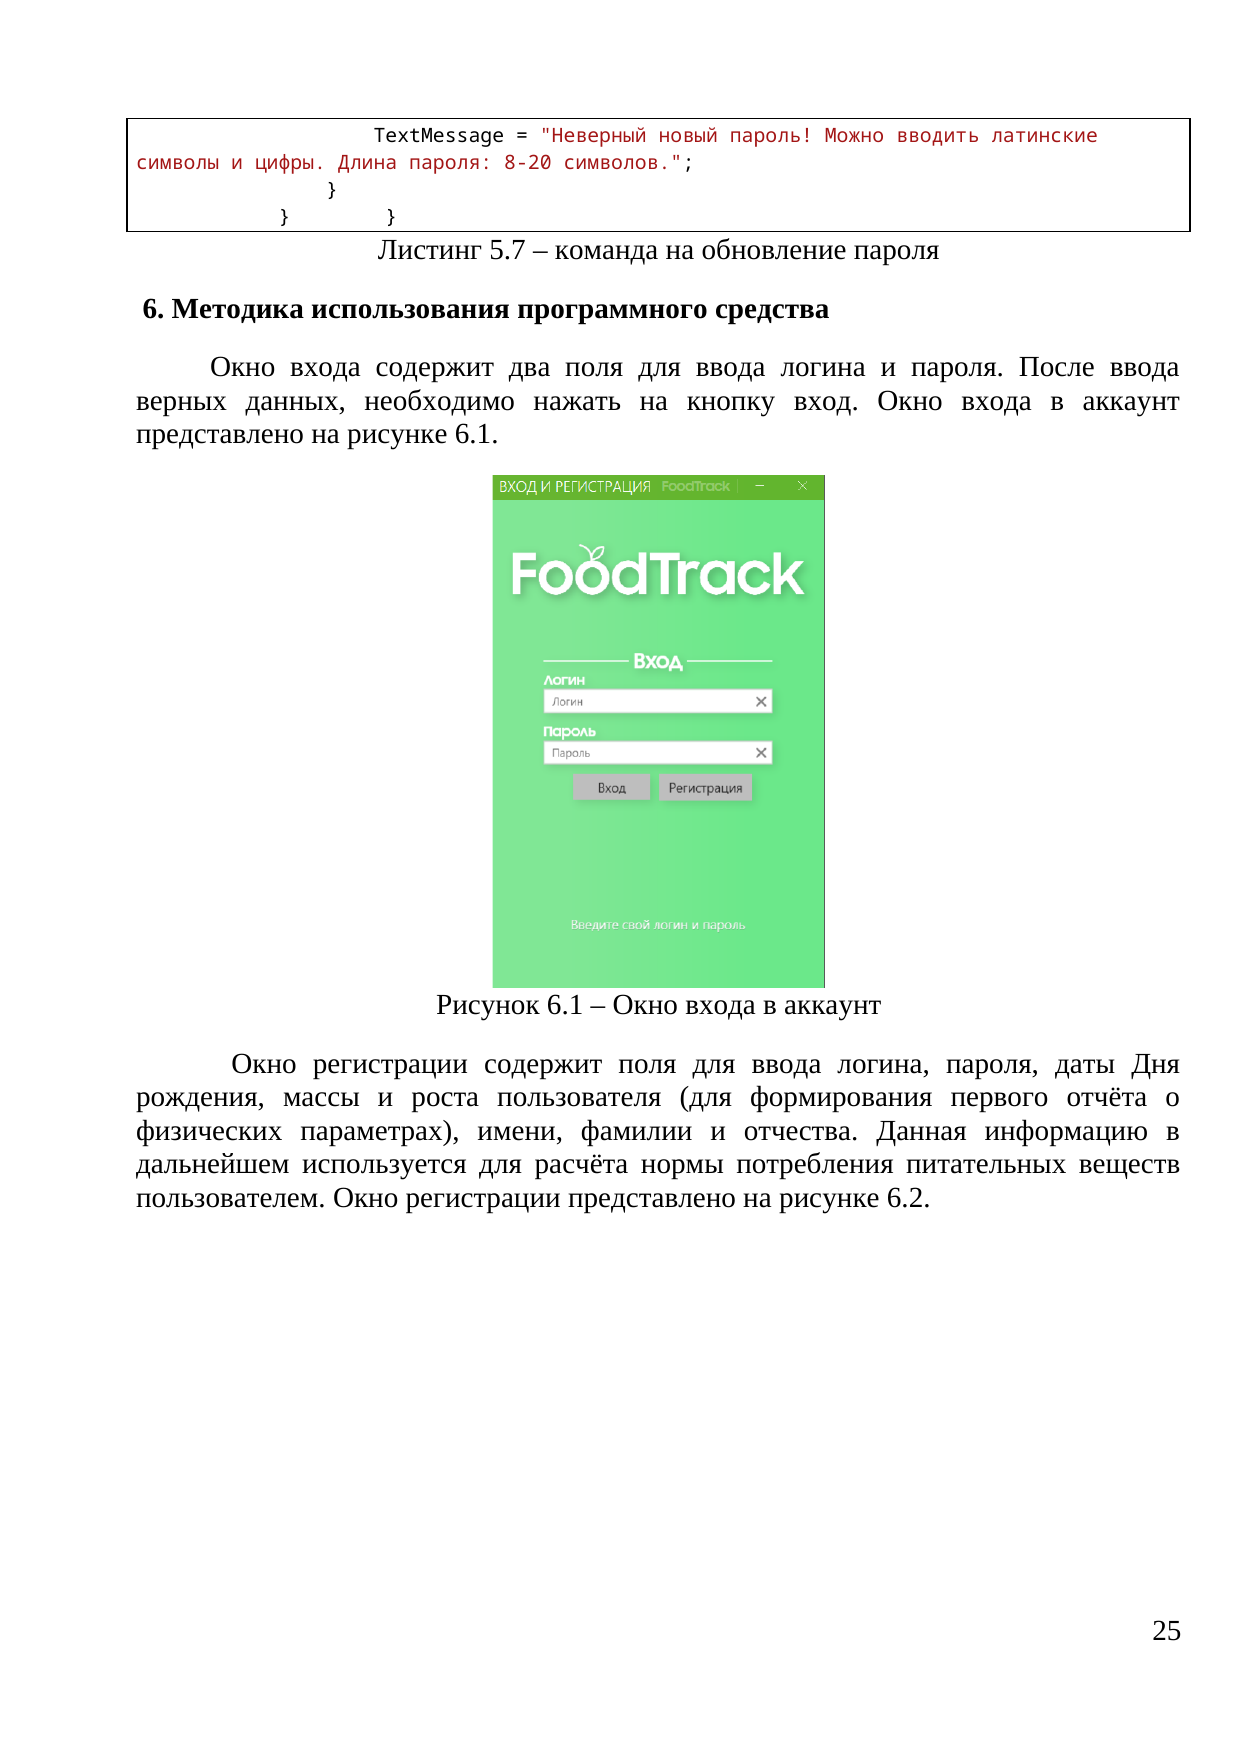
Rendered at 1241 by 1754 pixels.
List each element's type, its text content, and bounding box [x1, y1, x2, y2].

picture [492, 475, 825, 988]
text Окно регистрации содержит поля для ввода логина, пароля, даты Дня рождения, массы и роста пользователя (для формирования первого отчёта о физических параметрах), имени, фамилии и отчества. Данная информацию в дальнейшем используется для расчёта нормы потребления питательных веществ пользователем. Окно регистрации представлено на рисунке 6.2. [136, 1046, 1181, 1214]
text Окно входа содержит два поля для ввода логина и пароля. После ввода верных данных, необходимо нажать на кнопку вход. Окно входа в аккаунт представлено на рисунке 6.1. [136, 349, 1181, 450]
text TextMessage = "Неверный новый пароль! Можно вводить латинские символы и цифры. Длина пароля: 8-20 символов."; [128, 119, 1189, 175]
text } [136, 175, 1181, 199]
text Рисунок 6.1 – Окно входа в аккаунт [136, 987, 1181, 1021]
text Листинг 5.7 – команда на обновление пароля [136, 232, 1181, 266]
subtitle Методика использования программного средства [136, 291, 1181, 324]
text } } [128, 199, 1189, 231]
